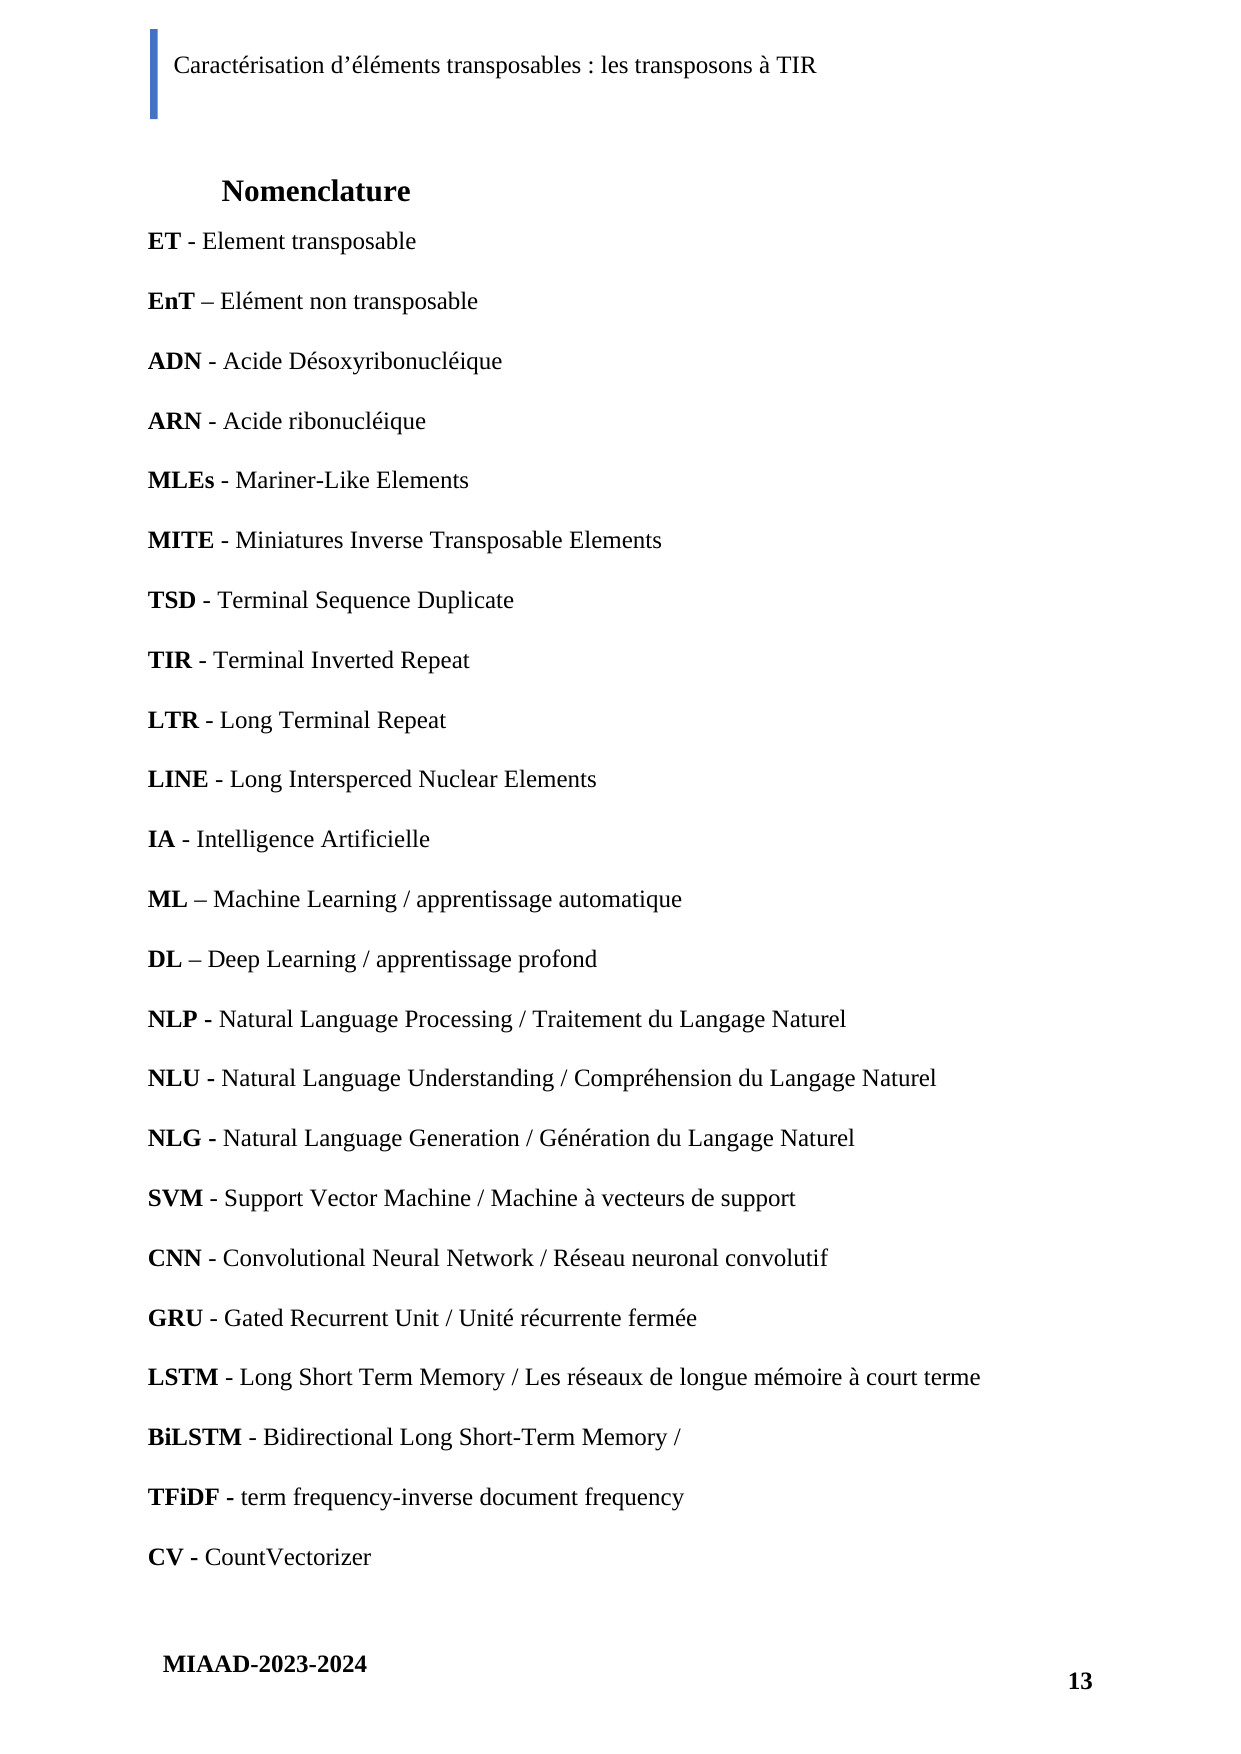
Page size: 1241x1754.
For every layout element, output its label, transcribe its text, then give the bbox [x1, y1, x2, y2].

text ML – Machine Learning / apprentissage automatique [148, 884, 1093, 913]
text MLEs - Mariner-Like Elements [148, 466, 1093, 494]
text EnT – Elément non transposable [148, 286, 1093, 315]
text IA - Intelligence Artificielle [148, 824, 1093, 853]
text TFiDF - term frequency-inverse document frequency [148, 1482, 1093, 1511]
text MITE - Miniatures Inverse Transposable Elements [148, 525, 1093, 554]
text ADN - Acide Désoxyribonucléique [148, 346, 1093, 375]
text ARN - Acide ribonucléique [148, 406, 1093, 434]
text SVM - Support Vector Machine / Machine à vecteurs de support [148, 1183, 1093, 1212]
text GRU - Gated Recurrent Unit / Unité récurrente fermée [148, 1303, 1093, 1331]
text TSD - Terminal Sequence Duplicate [148, 585, 1093, 614]
text LINE - Long Intersperced Nuclear Elements [148, 764, 1093, 793]
text LSTM - Long Short Term Memory / Les réseaux de longue mémoire à court terme [148, 1362, 1093, 1391]
text TIR - Terminal Inverted Repeat [148, 645, 1093, 674]
text CV - CountVectorizer [148, 1542, 1093, 1571]
text NLP - Natural Language Processing / Traitement du Langage Naturel [148, 1004, 1093, 1032]
text LTR - Long Terminal Repeat [148, 705, 1093, 733]
text NLG - Natural Language Generation / Génération du Langage Naturel [148, 1123, 1093, 1152]
text ET - Element transposable [148, 226, 1093, 255]
text DL – Deep Learning / apprentissage profond [148, 944, 1093, 973]
subtitle Nomenclature [148, 173, 1093, 208]
text BiLSTM - Bidirectional Long Short-Term Memory / [148, 1422, 1093, 1451]
text CNN - Convolutional Neural Network / Réseau neuronal convolutif [148, 1243, 1093, 1272]
text NLU - Natural Language Understanding / Compréhension du Langage Naturel [148, 1063, 1093, 1092]
